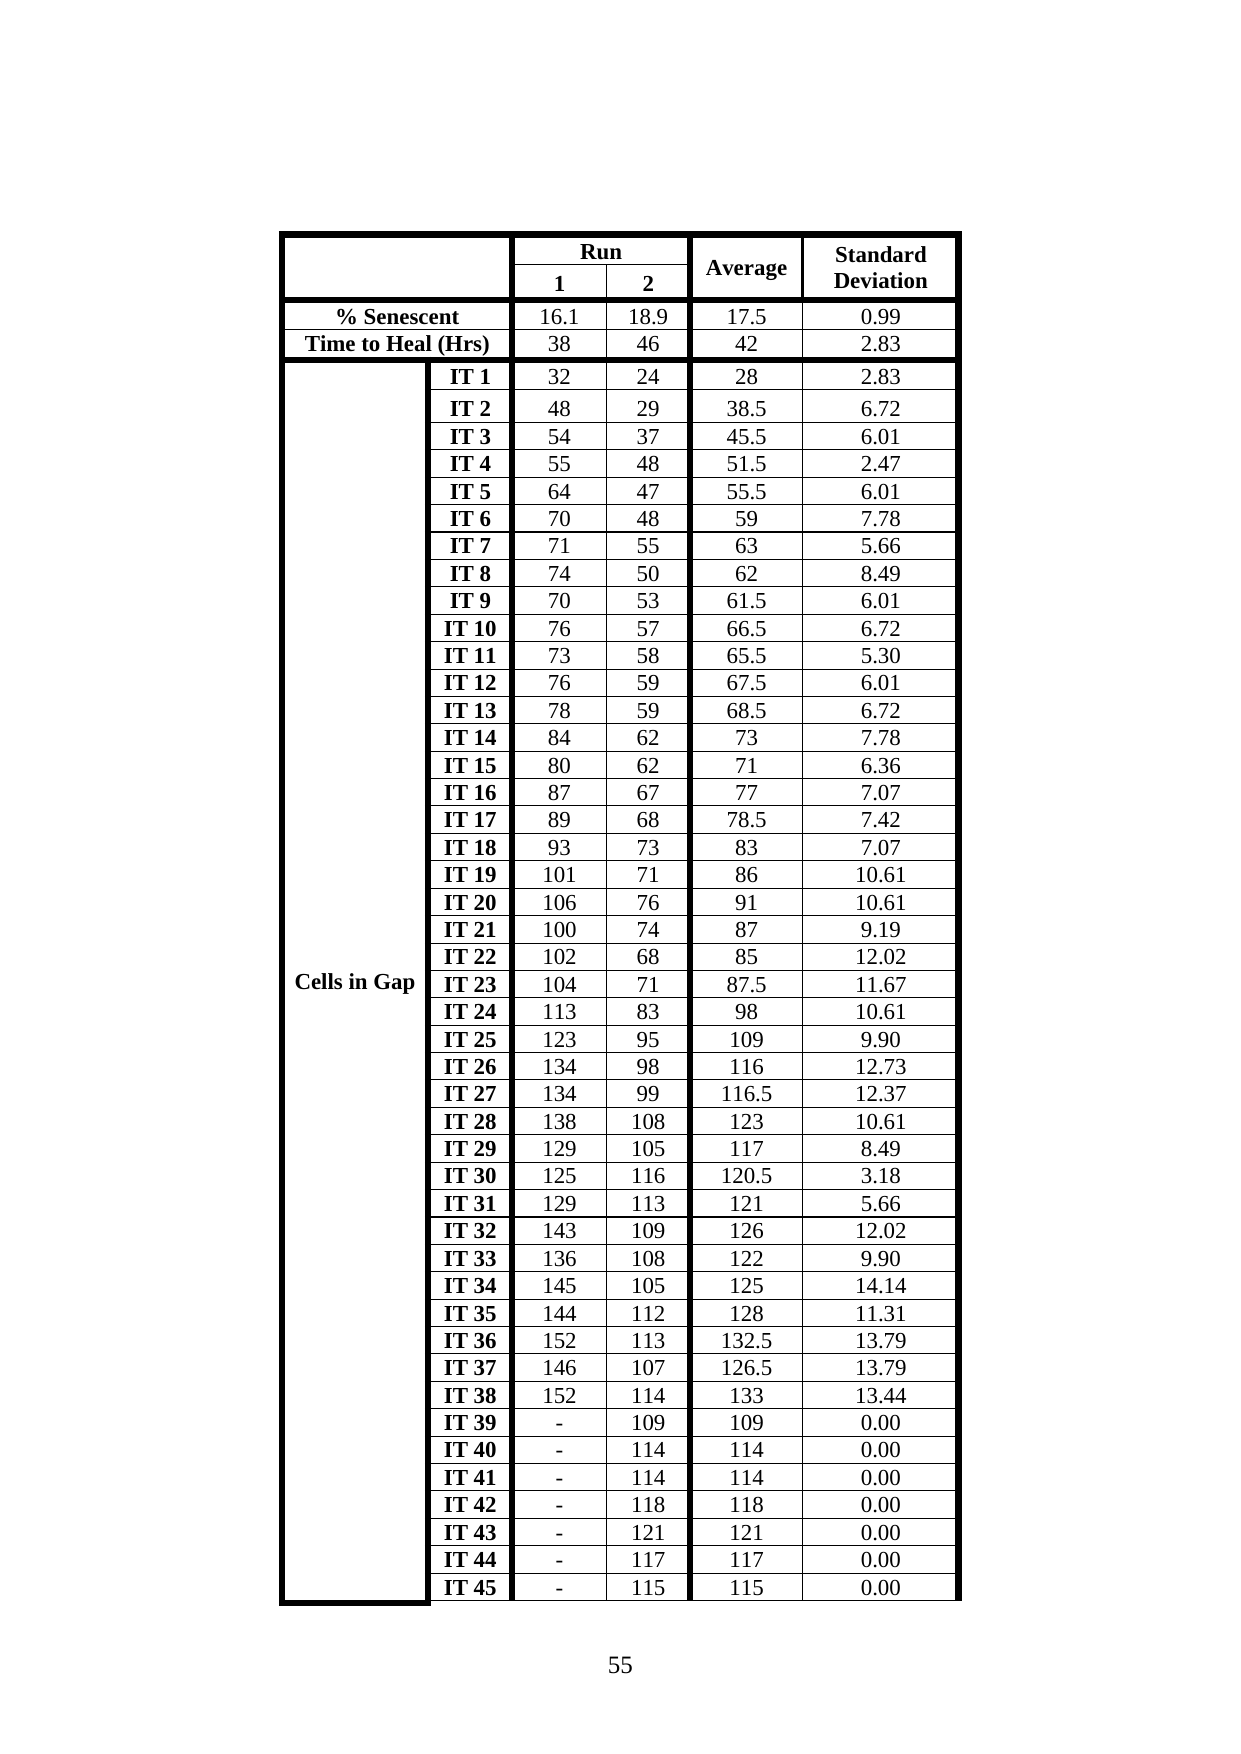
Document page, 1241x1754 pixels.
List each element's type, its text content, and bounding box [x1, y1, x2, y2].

table_cell 42 [693, 330, 802, 357]
table_cell 16.1 [515, 303, 606, 329]
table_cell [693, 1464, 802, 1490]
table_cell 7.07 [803, 779, 955, 805]
table_cell 71 [607, 971, 687, 997]
table_cell IT 15 [431, 752, 509, 778]
table_cell 73 [515, 642, 606, 668]
table_cell 71 [607, 861, 687, 888]
table_cell IT 29 [431, 1135, 509, 1162]
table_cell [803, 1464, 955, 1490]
table_cell IT 13 [431, 697, 509, 723]
table_cell 77 [693, 779, 802, 805]
table_cell 51.5 [693, 450, 802, 477]
table_cell 55 [515, 450, 606, 477]
table_cell 125 [515, 1163, 606, 1189]
table_cell 7.78 [803, 505, 955, 531]
table_cell IT 20 [431, 889, 509, 915]
table_cell 12.02 [803, 1218, 955, 1244]
table_cell 144 [515, 1300, 606, 1326]
table_cell 55 [607, 533, 687, 559]
table_cell 6.01 [803, 423, 955, 449]
table_cell IT 2 [431, 390, 509, 422]
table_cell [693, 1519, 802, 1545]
table_cell 68 [607, 944, 687, 970]
table_cell 9.19 [803, 916, 955, 942]
table_cell 48 [607, 450, 687, 477]
table_cell IT 25 [431, 1026, 509, 1052]
table_cell 0.99 [803, 303, 955, 329]
table_cell 126.5 [693, 1354, 802, 1381]
table_cell 10.61 [803, 889, 955, 915]
table_cell 76 [607, 889, 687, 915]
table_cell Cells in Gap [285, 363, 425, 1600]
table_cell IT 33 [431, 1245, 509, 1271]
table_cell 70 [515, 505, 606, 531]
table_cell 13.44 [803, 1382, 955, 1408]
table_cell 125 [693, 1272, 802, 1298]
table_cell 121 [693, 1190, 802, 1216]
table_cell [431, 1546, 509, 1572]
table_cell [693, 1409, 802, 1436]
table_cell 10.61 [803, 998, 955, 1024]
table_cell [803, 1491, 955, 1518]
table_cell 11.67 [803, 971, 955, 997]
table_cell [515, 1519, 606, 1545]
table_cell 102 [515, 944, 606, 970]
table_cell IT 21 [431, 916, 509, 942]
table_cell 83 [693, 834, 802, 860]
table_cell 5.30 [803, 642, 955, 668]
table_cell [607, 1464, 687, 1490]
table_cell 74 [607, 916, 687, 942]
table_cell - [515, 1409, 606, 1436]
table_cell 50 [607, 560, 687, 586]
table_cell IT 16 [431, 779, 509, 805]
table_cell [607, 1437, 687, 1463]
table_cell 65.5 [693, 642, 802, 668]
table_cell 105 [607, 1272, 687, 1298]
table_cell 108 [607, 1245, 687, 1271]
table_cell 2.47 [803, 450, 955, 477]
table_cell 152 [515, 1327, 606, 1353]
table_cell IT 8 [431, 560, 509, 586]
table_cell 61.5 [693, 587, 802, 614]
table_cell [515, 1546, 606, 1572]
table_cell 37 [607, 423, 687, 449]
table_cell 134 [515, 1080, 606, 1107]
table_cell 6.36 [803, 752, 955, 778]
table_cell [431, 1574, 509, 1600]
table_cell 3.18 [803, 1163, 955, 1189]
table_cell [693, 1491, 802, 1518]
table_cell 133 [693, 1382, 802, 1408]
table_cell 5.66 [803, 1190, 955, 1216]
table_cell 87.5 [693, 971, 802, 997]
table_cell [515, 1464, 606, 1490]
table_cell 53 [607, 587, 687, 614]
table_cell IT 27 [431, 1080, 509, 1107]
table_cell 74 [515, 560, 606, 586]
table_cell IT 14 [431, 724, 509, 751]
table_cell 7.42 [803, 806, 955, 833]
table_cell 10.61 [803, 1108, 955, 1134]
table_cell 85 [693, 944, 802, 970]
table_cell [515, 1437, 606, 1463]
table_cell 113 [607, 1327, 687, 1353]
table_cell 59 [607, 670, 687, 696]
table_cell 98 [693, 998, 802, 1024]
table_cell 2 [607, 265, 687, 297]
table_cell IT 12 [431, 670, 509, 696]
table_cell IT 10 [431, 615, 509, 641]
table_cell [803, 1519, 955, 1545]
table_cell IT 1 [431, 363, 509, 389]
table_cell 11.31 [803, 1300, 955, 1326]
table_cell 129 [515, 1190, 606, 1216]
table_cell 136 [515, 1245, 606, 1271]
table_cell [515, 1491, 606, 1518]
table_cell 109 [607, 1218, 687, 1244]
table_cell 107 [607, 1354, 687, 1381]
table_cell 98 [607, 1053, 687, 1079]
table_cell 87 [515, 779, 606, 805]
table_cell IT 37 [431, 1354, 509, 1381]
table_cell IT 23 [431, 971, 509, 997]
table_cell 17.5 [693, 303, 802, 329]
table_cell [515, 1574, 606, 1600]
table_cell IT 4 [431, 450, 509, 477]
table_cell 122 [693, 1245, 802, 1271]
table_cell Time to Heal (Hrs) [285, 330, 509, 357]
table_cell 120.5 [693, 1163, 802, 1189]
table_cell IT 28 [431, 1108, 509, 1134]
table_cell 38 [515, 330, 606, 357]
table_cell 116.5 [693, 1080, 802, 1107]
table_cell 116 [607, 1163, 687, 1189]
table_cell 112 [607, 1300, 687, 1326]
table_cell 66.5 [693, 615, 802, 641]
table_cell 18.9 [607, 303, 687, 329]
table_cell 123 [693, 1108, 802, 1134]
table_cell 63 [693, 533, 802, 559]
table_cell 6.72 [803, 390, 955, 422]
table_cell 78 [515, 697, 606, 723]
table_cell 80 [515, 752, 606, 778]
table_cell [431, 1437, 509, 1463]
table_cell 86 [693, 861, 802, 888]
table_cell 108 [607, 1108, 687, 1134]
table_cell 100 [515, 916, 606, 942]
table_cell 6.72 [803, 615, 955, 641]
table_cell 48 [607, 505, 687, 531]
table_cell 113 [515, 998, 606, 1024]
table_cell IT 11 [431, 642, 509, 668]
table_cell 71 [515, 533, 606, 559]
table_cell 28 [693, 363, 802, 389]
table_cell IT 17 [431, 806, 509, 833]
table_cell 84 [515, 724, 606, 751]
table_cell 67 [607, 779, 687, 805]
table_cell 57 [607, 615, 687, 641]
table_cell 93 [515, 834, 606, 860]
table_cell 116 [693, 1053, 802, 1079]
table_cell 6.72 [803, 697, 955, 723]
table_cell 24 [607, 363, 687, 389]
table_cell 73 [607, 834, 687, 860]
table_cell 9.90 [803, 1245, 955, 1271]
table_cell 78.5 [693, 806, 802, 833]
table_cell 55.5 [693, 478, 802, 504]
table_cell 13.79 [803, 1327, 955, 1353]
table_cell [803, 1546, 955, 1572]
table_cell 48 [515, 390, 606, 422]
table_cell 68 [607, 806, 687, 833]
table_cell IT 35 [431, 1300, 509, 1326]
table_cell IT 3 [431, 423, 509, 449]
table_cell 59 [607, 697, 687, 723]
table_cell 47 [607, 478, 687, 504]
table_cell 87 [693, 916, 802, 942]
table_header Average [693, 238, 801, 297]
table_cell IT 22 [431, 944, 509, 970]
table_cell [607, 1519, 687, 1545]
table_cell IT 5 [431, 478, 509, 504]
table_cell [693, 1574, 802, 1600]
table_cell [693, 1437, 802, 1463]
table_cell 113 [607, 1190, 687, 1216]
table_cell IT 34 [431, 1272, 509, 1298]
table_cell 59 [693, 505, 802, 531]
table_cell 7.07 [803, 834, 955, 860]
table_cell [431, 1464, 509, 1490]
table_cell 2.83 [803, 330, 955, 357]
table_cell 12.73 [803, 1053, 955, 1079]
table_cell 62 [693, 560, 802, 586]
table_cell 129 [515, 1135, 606, 1162]
table_cell IT 31 [431, 1190, 509, 1216]
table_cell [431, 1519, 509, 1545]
table_cell 143 [515, 1218, 606, 1244]
table_cell IT 26 [431, 1053, 509, 1079]
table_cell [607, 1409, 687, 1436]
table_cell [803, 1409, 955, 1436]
table_cell 29 [607, 390, 687, 422]
table_cell 76 [515, 615, 606, 641]
table_cell 146 [515, 1354, 606, 1381]
table_cell 38.5 [693, 390, 802, 422]
table_cell 6.01 [803, 478, 955, 504]
table_cell 54 [515, 423, 606, 449]
table_cell 132.5 [693, 1327, 802, 1353]
table_cell 117 [693, 1135, 802, 1162]
table_header Run [515, 238, 687, 264]
table_cell 152 [515, 1382, 606, 1408]
table_cell 126 [693, 1218, 802, 1244]
table_cell 83 [607, 998, 687, 1024]
table_cell 58 [607, 642, 687, 668]
table_cell IT 24 [431, 998, 509, 1024]
table_cell 2.83 [803, 363, 955, 389]
table_cell 145 [515, 1272, 606, 1298]
table_cell 6.01 [803, 670, 955, 696]
table_cell 89 [515, 806, 606, 833]
table_cell 12.02 [803, 944, 955, 970]
table_cell IT 32 [431, 1218, 509, 1244]
table_cell IT 18 [431, 834, 509, 860]
table_header [285, 238, 509, 297]
table_cell 6.01 [803, 587, 955, 614]
table_cell 76 [515, 670, 606, 696]
table_cell 105 [607, 1135, 687, 1162]
table_cell 9.90 [803, 1026, 955, 1052]
table_cell IT 30 [431, 1163, 509, 1189]
table_cell 123 [515, 1026, 606, 1052]
table_cell 62 [607, 724, 687, 751]
table_cell IT 9 [431, 587, 509, 614]
table_cell 91 [693, 889, 802, 915]
table_cell IT 39 [431, 1409, 509, 1436]
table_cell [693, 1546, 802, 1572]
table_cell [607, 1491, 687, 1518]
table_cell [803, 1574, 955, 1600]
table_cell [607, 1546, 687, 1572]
table_cell 68.5 [693, 697, 802, 723]
table_cell IT 7 [431, 533, 509, 559]
table_cell 5.66 [803, 533, 955, 559]
table_header Standard Deviation [804, 238, 955, 297]
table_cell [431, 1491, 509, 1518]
table_cell 8.49 [803, 560, 955, 586]
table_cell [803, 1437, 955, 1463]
table_cell 64 [515, 478, 606, 504]
table_cell % Senescent [285, 303, 509, 329]
table_cell 134 [515, 1053, 606, 1079]
table_cell 62 [607, 752, 687, 778]
table_cell 95 [607, 1026, 687, 1052]
table_cell 7.78 [803, 724, 955, 751]
table_cell 101 [515, 861, 606, 888]
table_cell 32 [515, 363, 606, 389]
table_cell IT 6 [431, 505, 509, 531]
table_cell 73 [693, 724, 802, 751]
table_cell 138 [515, 1108, 606, 1134]
table_cell 114 [607, 1382, 687, 1408]
table_cell 109 [693, 1026, 802, 1052]
table_cell 104 [515, 971, 606, 997]
table_cell 14.14 [803, 1272, 955, 1298]
table_cell 99 [607, 1080, 687, 1107]
table_cell 67.5 [693, 670, 802, 696]
table_cell 10.61 [803, 861, 955, 888]
table_cell IT 38 [431, 1382, 509, 1408]
table_cell 106 [515, 889, 606, 915]
table_cell 13.79 [803, 1354, 955, 1381]
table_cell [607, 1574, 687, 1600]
table_cell 46 [607, 330, 687, 357]
table_cell 128 [693, 1300, 802, 1326]
table_cell 71 [693, 752, 802, 778]
table_cell IT 36 [431, 1327, 509, 1353]
table_cell 8.49 [803, 1135, 955, 1162]
table_cell 70 [515, 587, 606, 614]
table_cell 1 [515, 265, 606, 297]
table_cell 45.5 [693, 423, 802, 449]
table_cell 12.37 [803, 1080, 955, 1107]
table_cell IT 19 [431, 861, 509, 888]
